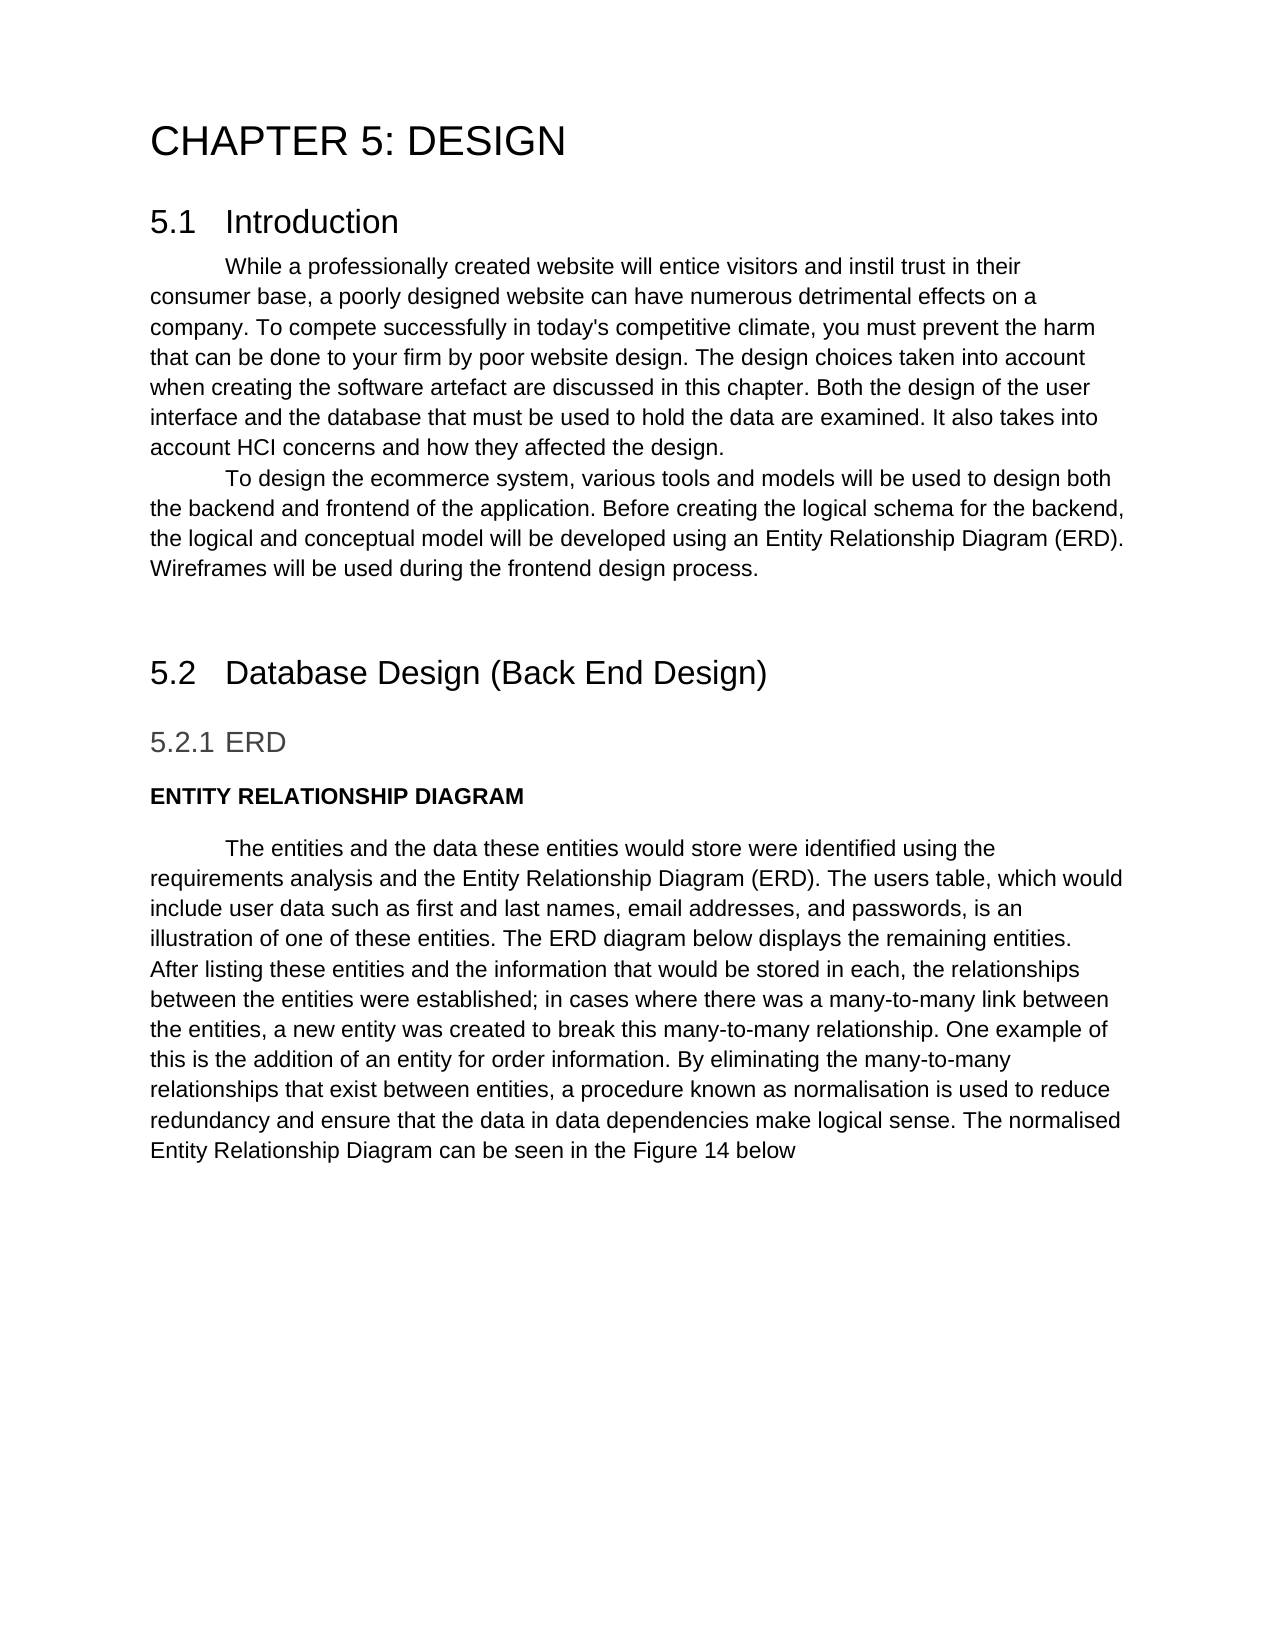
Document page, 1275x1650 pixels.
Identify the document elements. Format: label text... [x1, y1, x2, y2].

text ENTITY RELATIONSHIP DIAGRAM [150, 783, 1125, 810]
subtitle CHAPTER 5: DESIGN [150, 117, 1125, 164]
text To design the ecommerce system, various tools and models will be used to design both the backend and frontend of the application. Before creating the logical schema for the backend, the logical and conceptual model will be developed using an Entity Relationship Diagram (ERD). Wireframes will be used during the frontend design process. [150, 464, 1125, 581]
subtitle 5.2.1 ERD [150, 725, 1125, 758]
subtitle 5.2 Database Design (Back End Design) [150, 653, 1125, 691]
text The entities and the data these entities would store were identified using the requirements analysis and the Entity Relationship Diagram (ERD). The users table, which would include user data such as first and last names, email addresses, and passwords, is an illustration of one of these entities. The ERD diagram below displays the remaining entities. After listing these entities and the information that would be stored in each, the relationships between the entities were established; in cases where there was a many-to-many link between the entities, a new entity was created to break this many-to-many relationship. One example of this is the addition of an entity for order information. By eliminating the many-to-many relationships that exist between entities, a procedure known as normalisation is used to reduce redundancy and ensure that the data in data dependencies make logical sense. The normalised Entity Relationship Diagram can be seen in the Figure 14 below [150, 835, 1125, 1163]
text While a professionally created website will entice visitors and instil trust in their consumer base, a poorly designed website can have numerous detrimental effects on a company. To compete successfully in today's competitive climate, you must prevent the harm that can be done to your firm by poor website design. The design choices taken into account when creating the software artefact are discussed in this chapter. Both the design of the user interface and the database that must be used to hold the data are examined. It also takes into account HCI concerns and how they affected the design. [150, 253, 1125, 461]
subtitle 5.1 Introduction [150, 202, 1125, 241]
